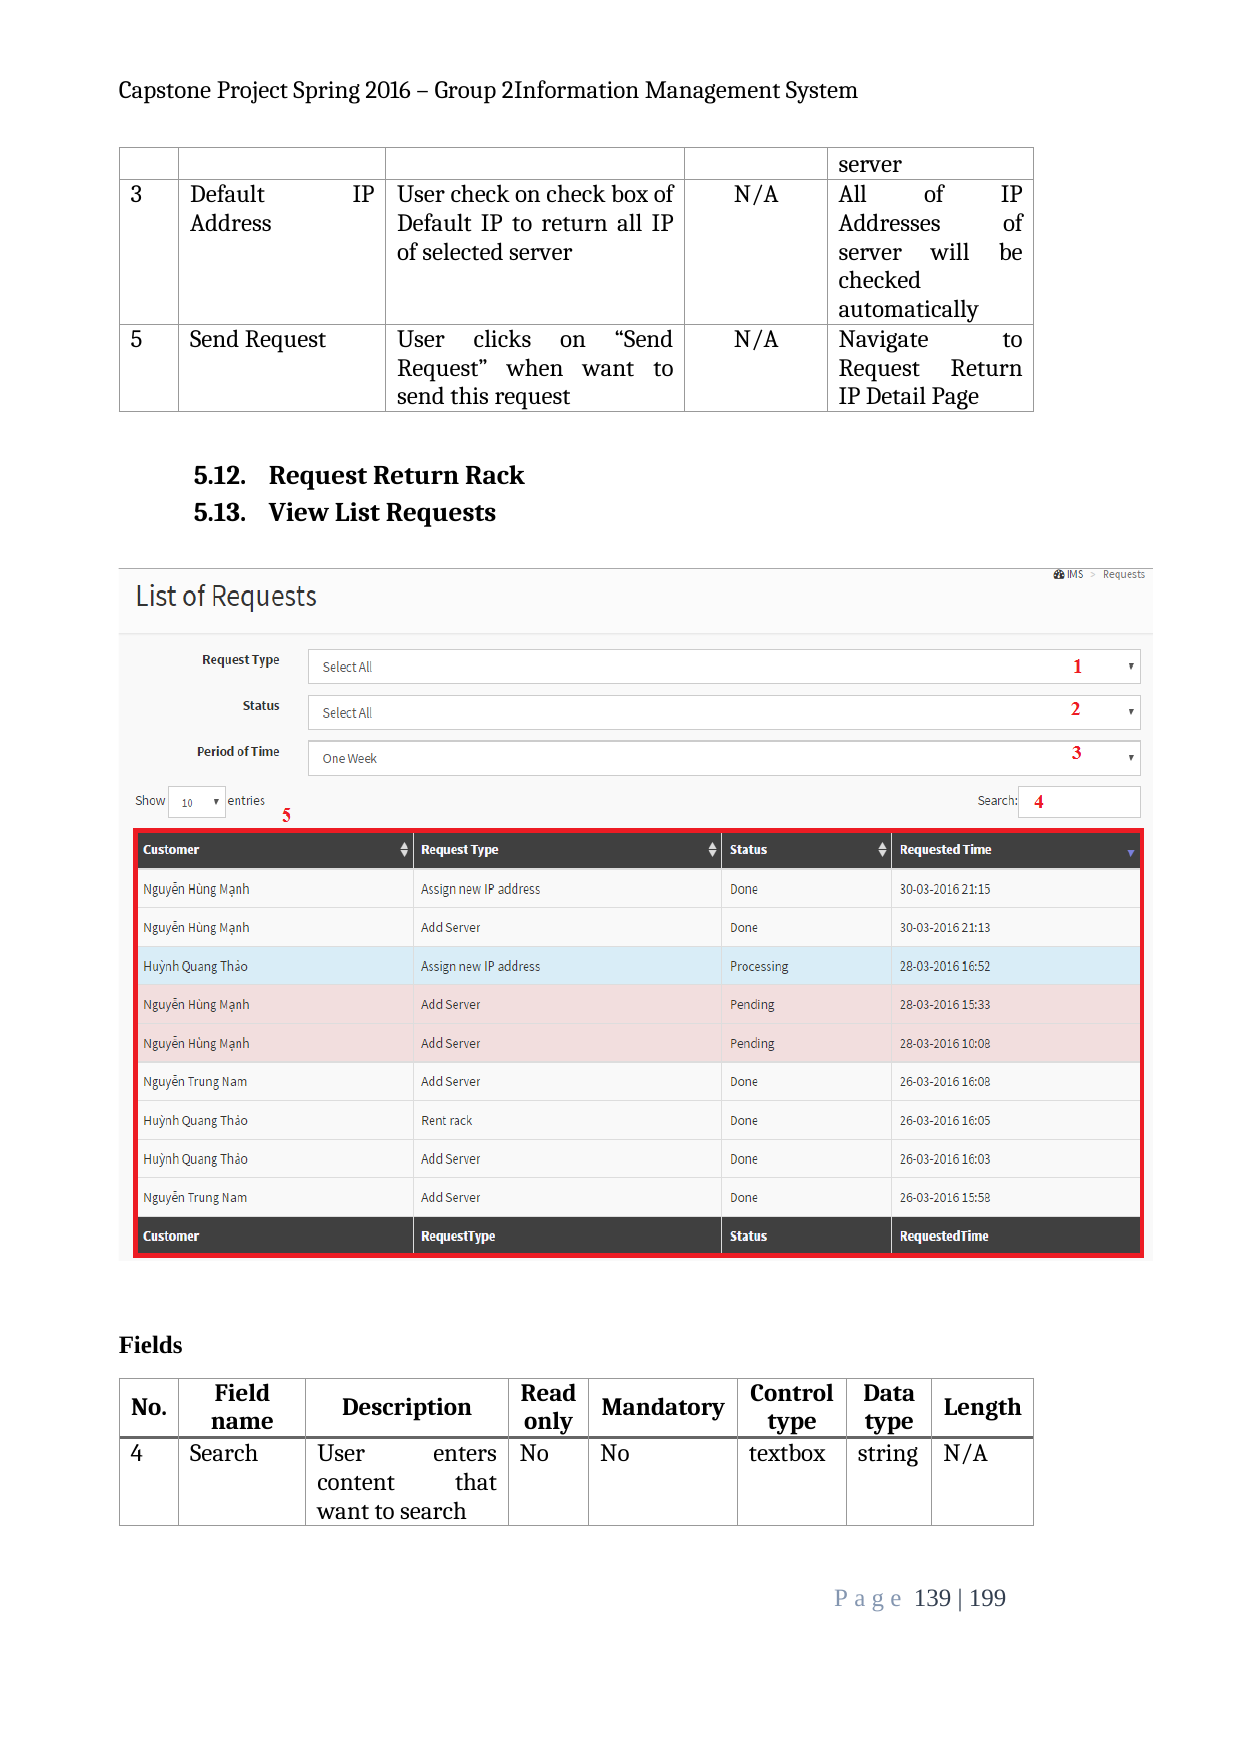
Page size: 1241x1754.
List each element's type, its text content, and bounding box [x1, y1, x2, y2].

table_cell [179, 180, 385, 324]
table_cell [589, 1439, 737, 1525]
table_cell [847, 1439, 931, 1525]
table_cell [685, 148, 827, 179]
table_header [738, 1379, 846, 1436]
subtitle View List Requests [193, 497, 1033, 528]
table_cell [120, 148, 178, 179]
picture [118, 568, 1153, 1261]
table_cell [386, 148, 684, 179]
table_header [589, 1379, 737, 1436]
subtitle Request Return Rack [193, 460, 1033, 491]
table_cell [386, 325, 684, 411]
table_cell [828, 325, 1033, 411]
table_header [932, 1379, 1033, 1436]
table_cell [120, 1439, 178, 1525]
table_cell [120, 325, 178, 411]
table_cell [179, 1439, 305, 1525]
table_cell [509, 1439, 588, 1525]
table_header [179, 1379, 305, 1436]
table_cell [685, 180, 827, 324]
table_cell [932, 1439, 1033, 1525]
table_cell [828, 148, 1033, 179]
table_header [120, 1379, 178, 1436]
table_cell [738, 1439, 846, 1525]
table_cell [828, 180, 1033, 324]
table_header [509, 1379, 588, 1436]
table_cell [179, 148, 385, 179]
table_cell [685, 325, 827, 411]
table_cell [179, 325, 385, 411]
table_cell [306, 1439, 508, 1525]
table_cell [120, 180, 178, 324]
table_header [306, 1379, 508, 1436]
text Fields [118, 1330, 1033, 1358]
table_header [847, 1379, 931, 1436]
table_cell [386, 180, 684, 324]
